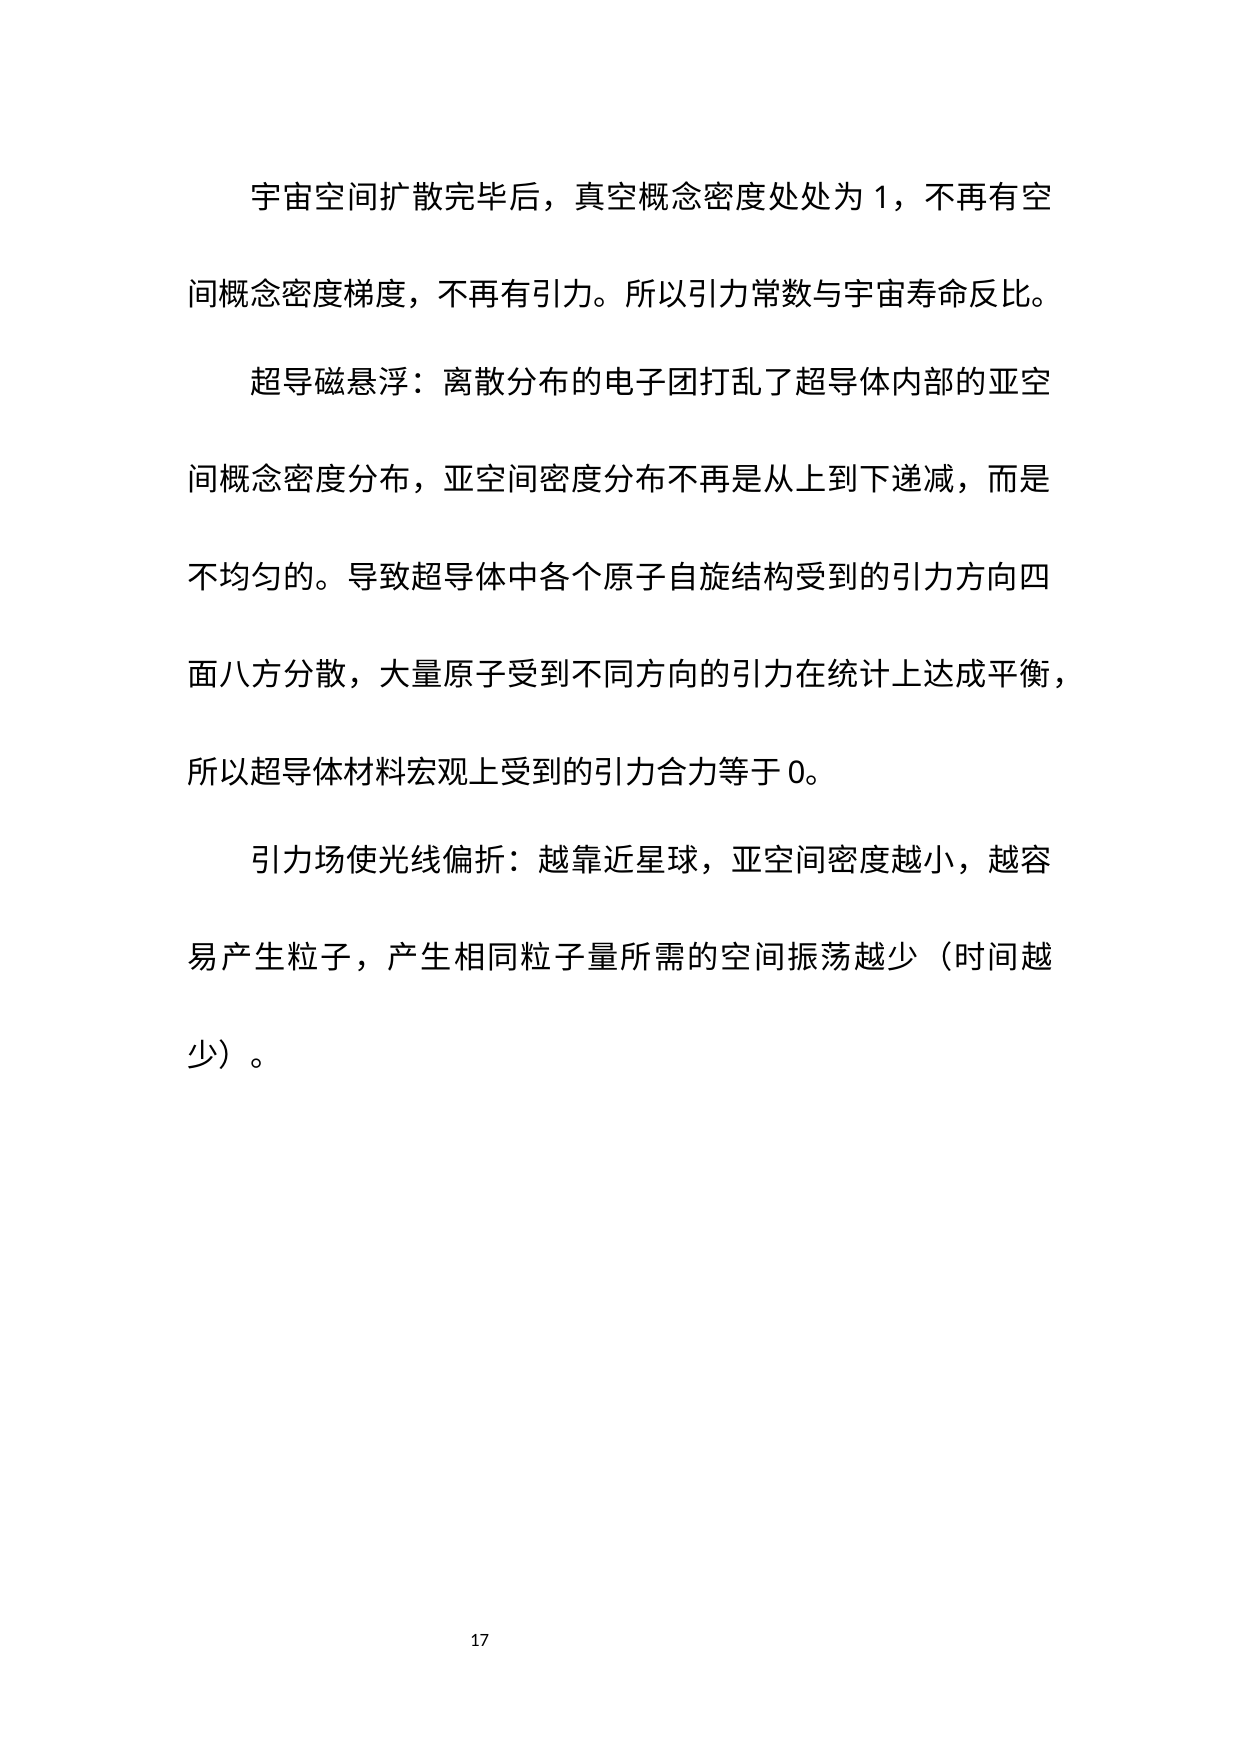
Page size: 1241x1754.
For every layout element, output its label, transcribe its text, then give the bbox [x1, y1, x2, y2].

list 超导磁悬浮：离散分布的电子团打乱了超导体内部的亚空间概念密度分布，亚空间密度分布不再是从上到下递减，而是不均匀的。导致超导体中各个原子自旋结构受到的引力方向四面八方分散，大量原子受到不同方向的引力在统计上达成平衡，所以超导体材料宏观上受到的引力合力等于0。 [187, 347, 1053, 802]
list 宇宙空间扩散完毕后，真空概念密度处处为1，不再有空间概念密度梯度，不再有引力。所以引力常数与宇宙寿命反比。 [187, 162, 1053, 324]
list 引力场使光线偏折：越靠近星球，亚空间密度越小，越容易产生粒子，产生相同粒子量所需的空间振荡越少（时间越少）。 [187, 825, 1053, 1085]
